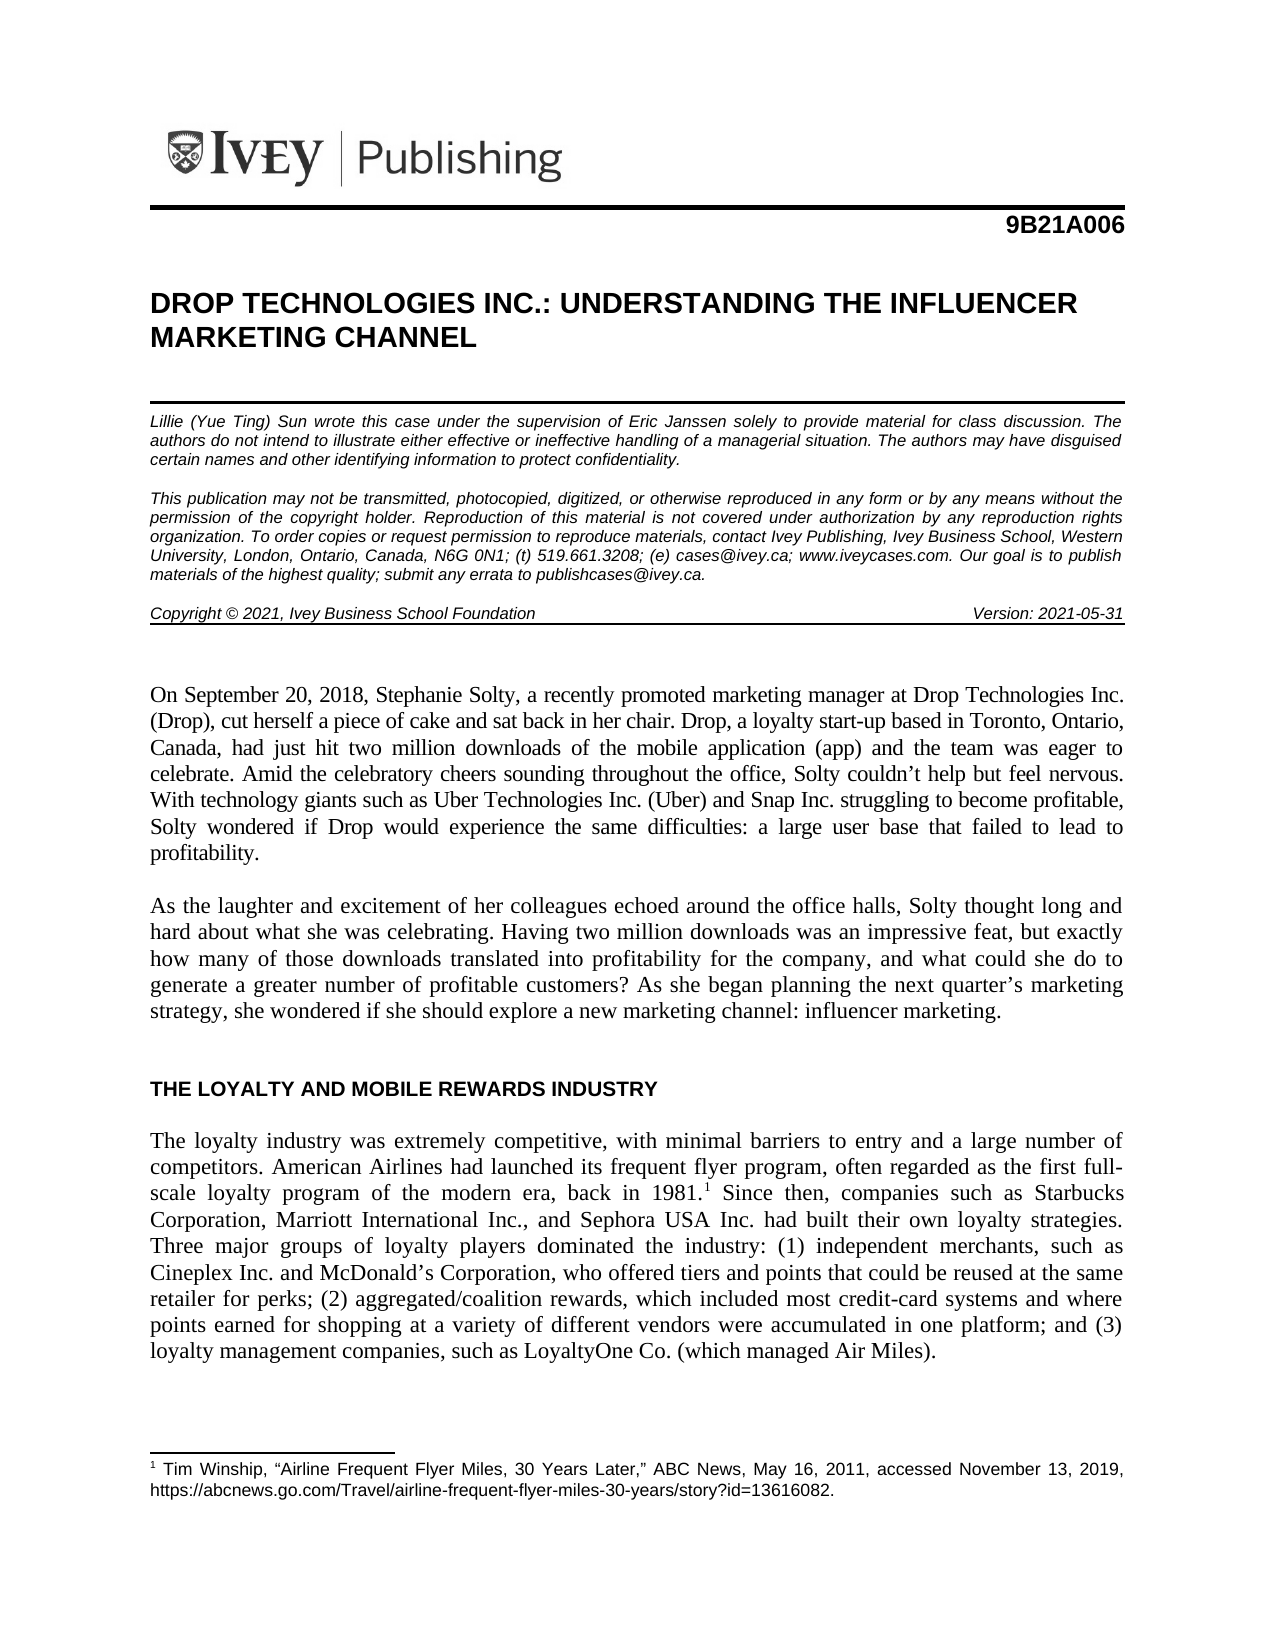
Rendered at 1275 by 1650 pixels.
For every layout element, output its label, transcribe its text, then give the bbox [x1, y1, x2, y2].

text 9B21A006 [150, 210, 1125, 238]
text Copyright © 2021, Ivey Business School Foundation Version: 2021-05-31 [150, 603, 1125, 623]
text As the laughter and excitement of her colleagues echoed around the office halls, Solty thought long and hard about what she was celebrating. Having two million downloads was an impressive feat, but exactly how many of those downloads translated into profitability for the company, and what could she do to generate a greater number of profitable customers? As she began planning the next quarter’s marketing strategy, she wondered if she should explore a new marketing channel: influencer marketing. [150, 892, 1125, 1024]
text THE LOYALTY AND MOBILE REWARDS INDUSTRY [150, 1076, 1125, 1100]
text On September 20, 2018, Stephanie Solty, a recently promoted marketing manager at Drop Technologies Inc. (Drop), cut herself a piece of cake and sat back in her chair. Drop, a loyalty start-up based in Toronto, Ontario, Canada, had just hit two million downloads of the mobile application (app) and the team was eager to celebrate. Amid the celebratory cheers sounding throughout the office, Solty couldn’t help but feel nervous. With technology giants such as Uber Technologies Inc. (Uber) and Snap Inc. struggling to become profitable, Solty wondered if Drop would experience the same difficulties: a large user base that failed to lead to profitability. [150, 681, 1125, 866]
text The loyalty industry was extremely competitive, with minimal barriers to entry and a large number of competitors. American Airlines had launched its frequent flyer program, often regarded as the first full-scale loyalty program of the modern era, back in 1981. Since then, companies such as Starbucks Corporation, Marriott International Inc., and Sephora USA Inc. had built their own loyalty strategies. Three major groups of loyalty players dominated the industry: (1) independent merchants, such as Cineplex Inc. and McDonald’s Corporation, who offered tiers and points that could be reused at the same retailer for perks; (2) aggregated/coalition rewards, which included most credit-card systems and where points earned for shopping at a variety of different vendors were accumulated in one platform; and (3) loyalty management companies, such as LoyaltyOne Co. (which managed Air Miles). [150, 1127, 1125, 1364]
text Lillie (Yue Ting) Sun wrote this case under the supervision of Eric Janssen solely to provide material for class discussion. The authors do not intend to illustrate either effective or ineffective handling of a managerial situation. The authors may have disguised certain names and other identifying information to protect confidentiality. [150, 404, 1125, 469]
text This publication may not be transmitted, photocopied, digitized, or otherwise reproduced in any form or by any means without the permission of the copyright holder. Reproduction of this material is not covered under authorization by any reproduction rights organization. To order copies or request permission to reproduce materials, contact Ivey Publishing, Ivey Business School, Western University, London, Ontario, Canada, N6G 0N1; (t) 519.661.3208; (e) cases@ivey.ca; www.iveycases.com. Our goal is to publish materials of the highest quality; submit any errata to publishcases@ivey.ca. i1v2e5y5pubs [150, 488, 1125, 584]
title drop technologies inc.: UNDERSTANDING The INFLUENCER MARKETING Channel [150, 286, 1125, 353]
